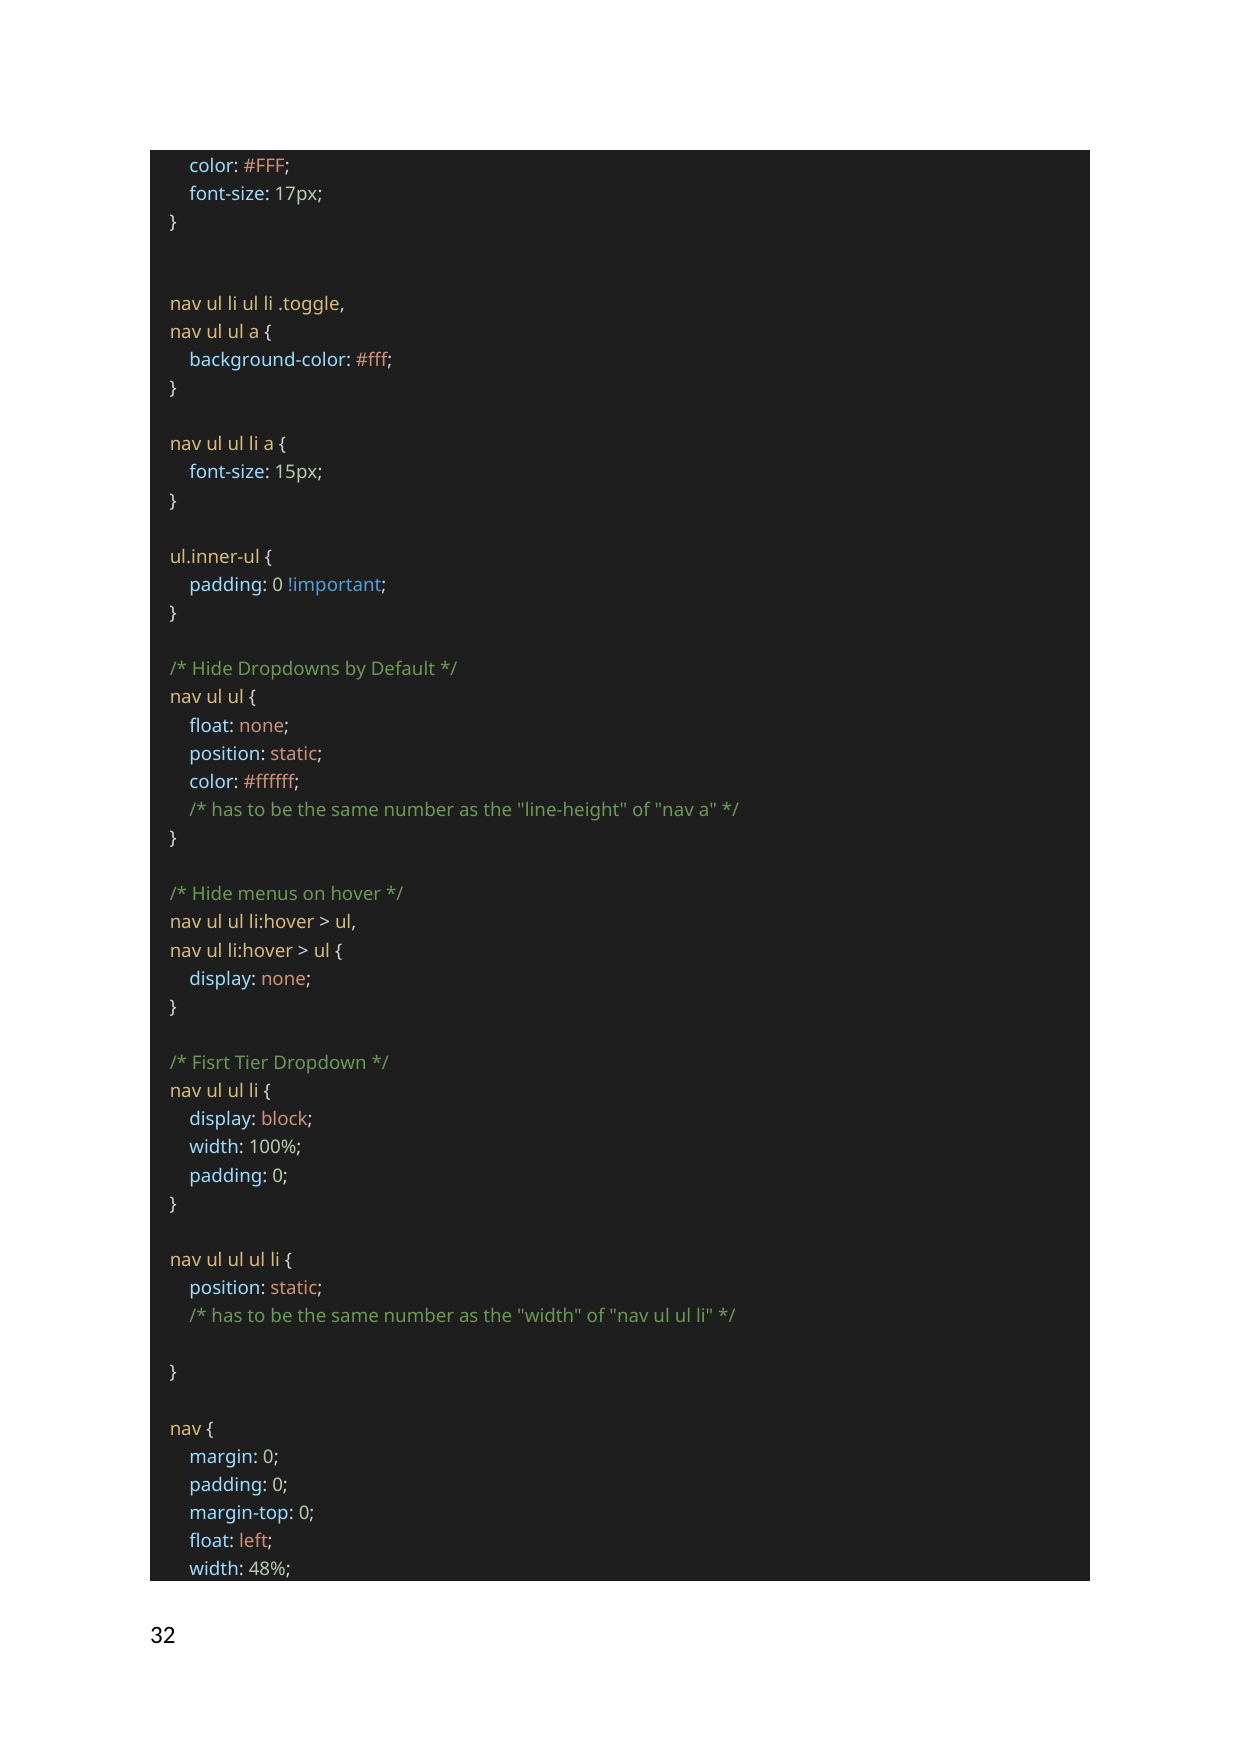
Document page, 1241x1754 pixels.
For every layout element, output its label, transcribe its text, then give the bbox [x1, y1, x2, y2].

text /* Fisrt Tier Dropdown */ [150, 1047, 1090, 1075]
text color: #FFF; [150, 150, 1090, 178]
text padding: 0; [150, 1159, 1090, 1187]
text nav ul ul li { [150, 1075, 1090, 1103]
text nav ul ul li:hover > ul, [150, 906, 1090, 934]
text nav ul li:hover > ul { [150, 934, 1090, 962]
text position: static; [150, 1272, 1090, 1300]
text } [150, 372, 1090, 400]
text /* has to be the same number as the "line-height" of "nav a" */ [150, 794, 1090, 822]
text display: block; [150, 1103, 1090, 1131]
text } [150, 1187, 1090, 1216]
text nav ul ul { [150, 681, 1090, 709]
text float: none; [150, 709, 1090, 737]
text nav { [150, 1412, 1090, 1441]
text } [150, 822, 1090, 850]
text color: #ffffff; [150, 766, 1090, 794]
text background-color: #fff; [150, 344, 1090, 372]
text /* Hide Dropdowns by Default */ [150, 653, 1090, 681]
text ul.inner-ul { [150, 541, 1090, 569]
text float: left; [150, 1525, 1090, 1553]
text padding: 0; [150, 1469, 1090, 1497]
text } [150, 206, 1090, 234]
text } [150, 597, 1090, 625]
text width: 48%; [150, 1553, 1090, 1581]
text nav ul li ul li .toggle, [150, 287, 1090, 316]
text font-size: 17px; [150, 178, 1090, 206]
text } [150, 484, 1090, 512]
text position: static; [150, 737, 1090, 766]
text margin: 0; [150, 1441, 1090, 1469]
text /* Hide menus on hover */ [150, 878, 1090, 906]
text font-size: 15px; [150, 456, 1090, 484]
text } [150, 991, 1090, 1019]
text nav ul ul li a { [150, 428, 1090, 456]
text /* has to be the same number as the "width" of "nav ul ul li" */ [150, 1300, 1090, 1328]
text } [150, 1356, 1090, 1384]
text margin-top: 0; [150, 1497, 1090, 1525]
text nav ul ul ul li { [150, 1244, 1090, 1272]
text display: none; [150, 962, 1090, 991]
text padding: 0 !important; [150, 569, 1090, 597]
text width: 100%; [150, 1131, 1090, 1159]
text nav ul ul a { [150, 316, 1090, 344]
